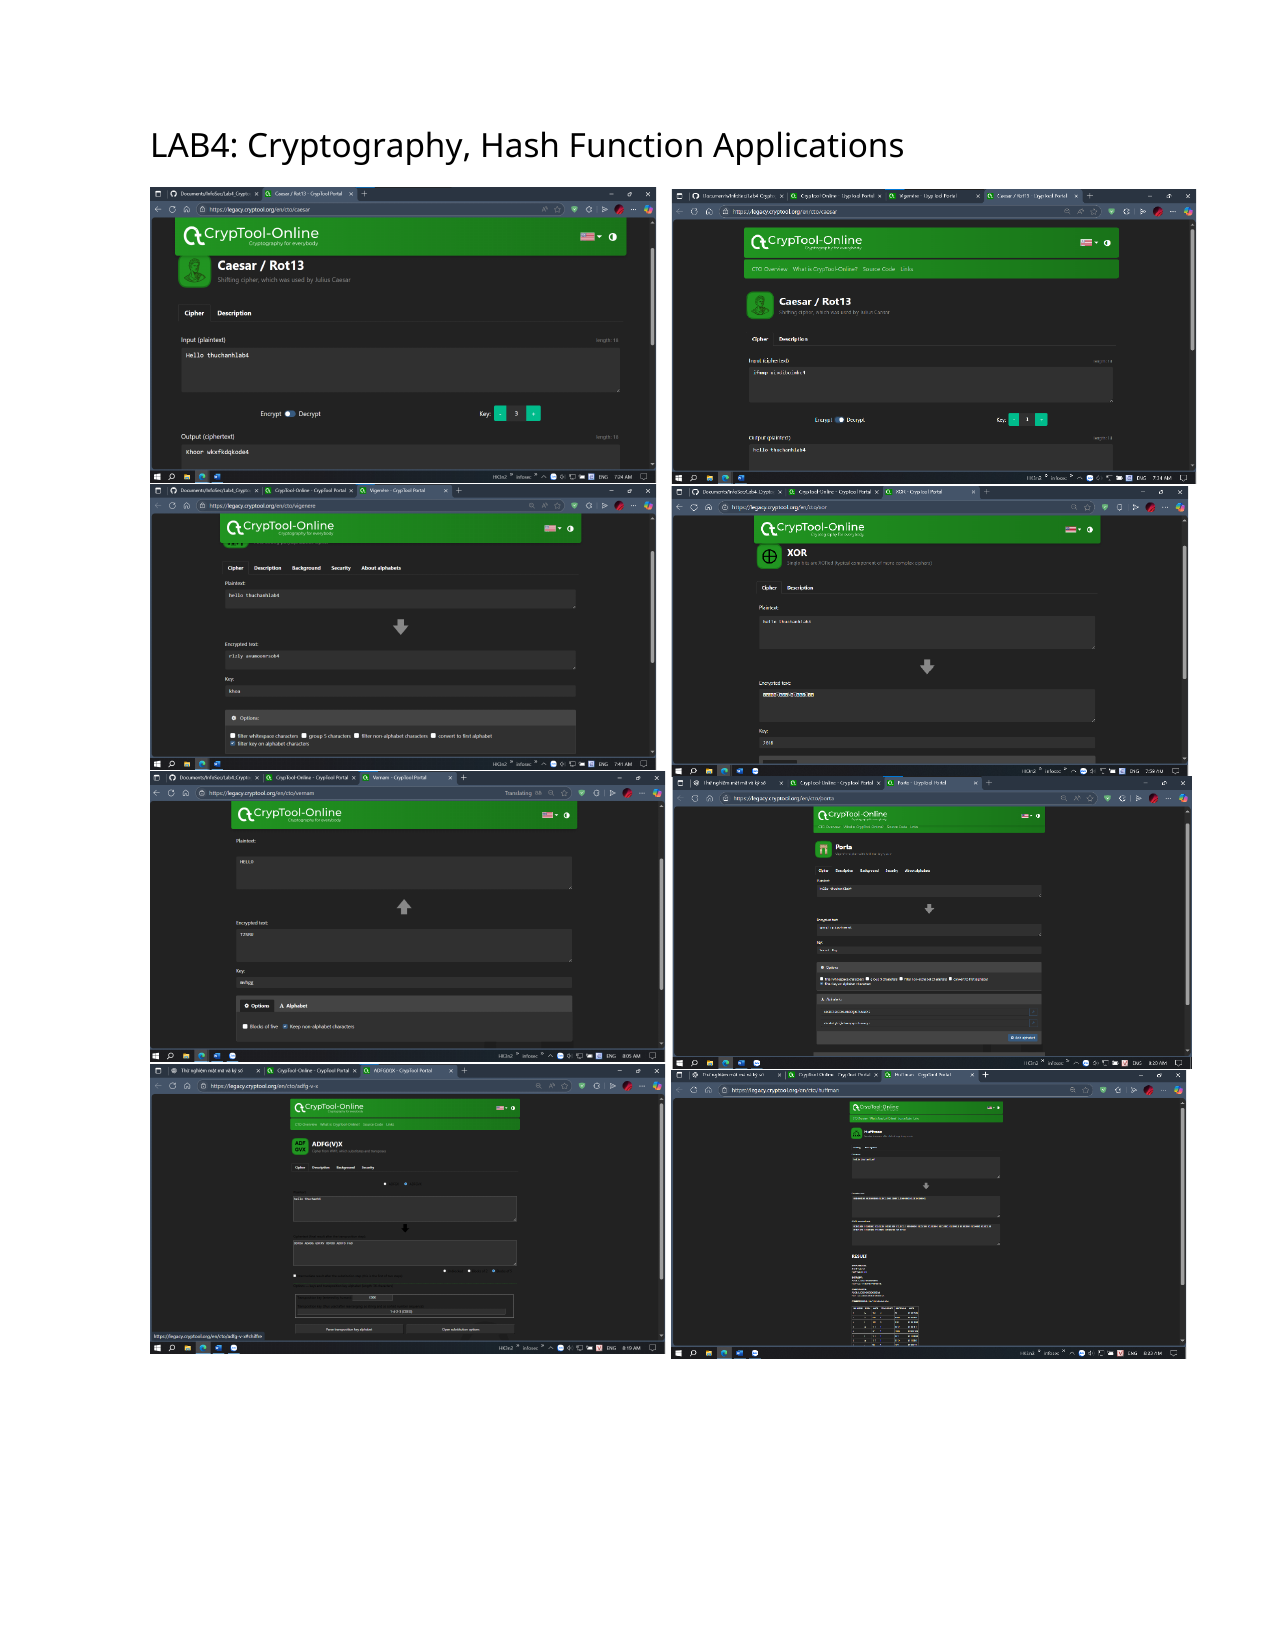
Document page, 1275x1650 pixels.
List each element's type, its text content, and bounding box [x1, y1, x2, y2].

picture [671, 189, 1197, 484]
text LAB4: Cryptography, Hash Function Applications [150, 122, 1125, 167]
picture [150, 771, 666, 1062]
picture [150, 187, 657, 483]
picture [150, 1064, 666, 1354]
picture [671, 486, 1192, 1069]
picture [150, 484, 657, 770]
picture [671, 1070, 1187, 1359]
